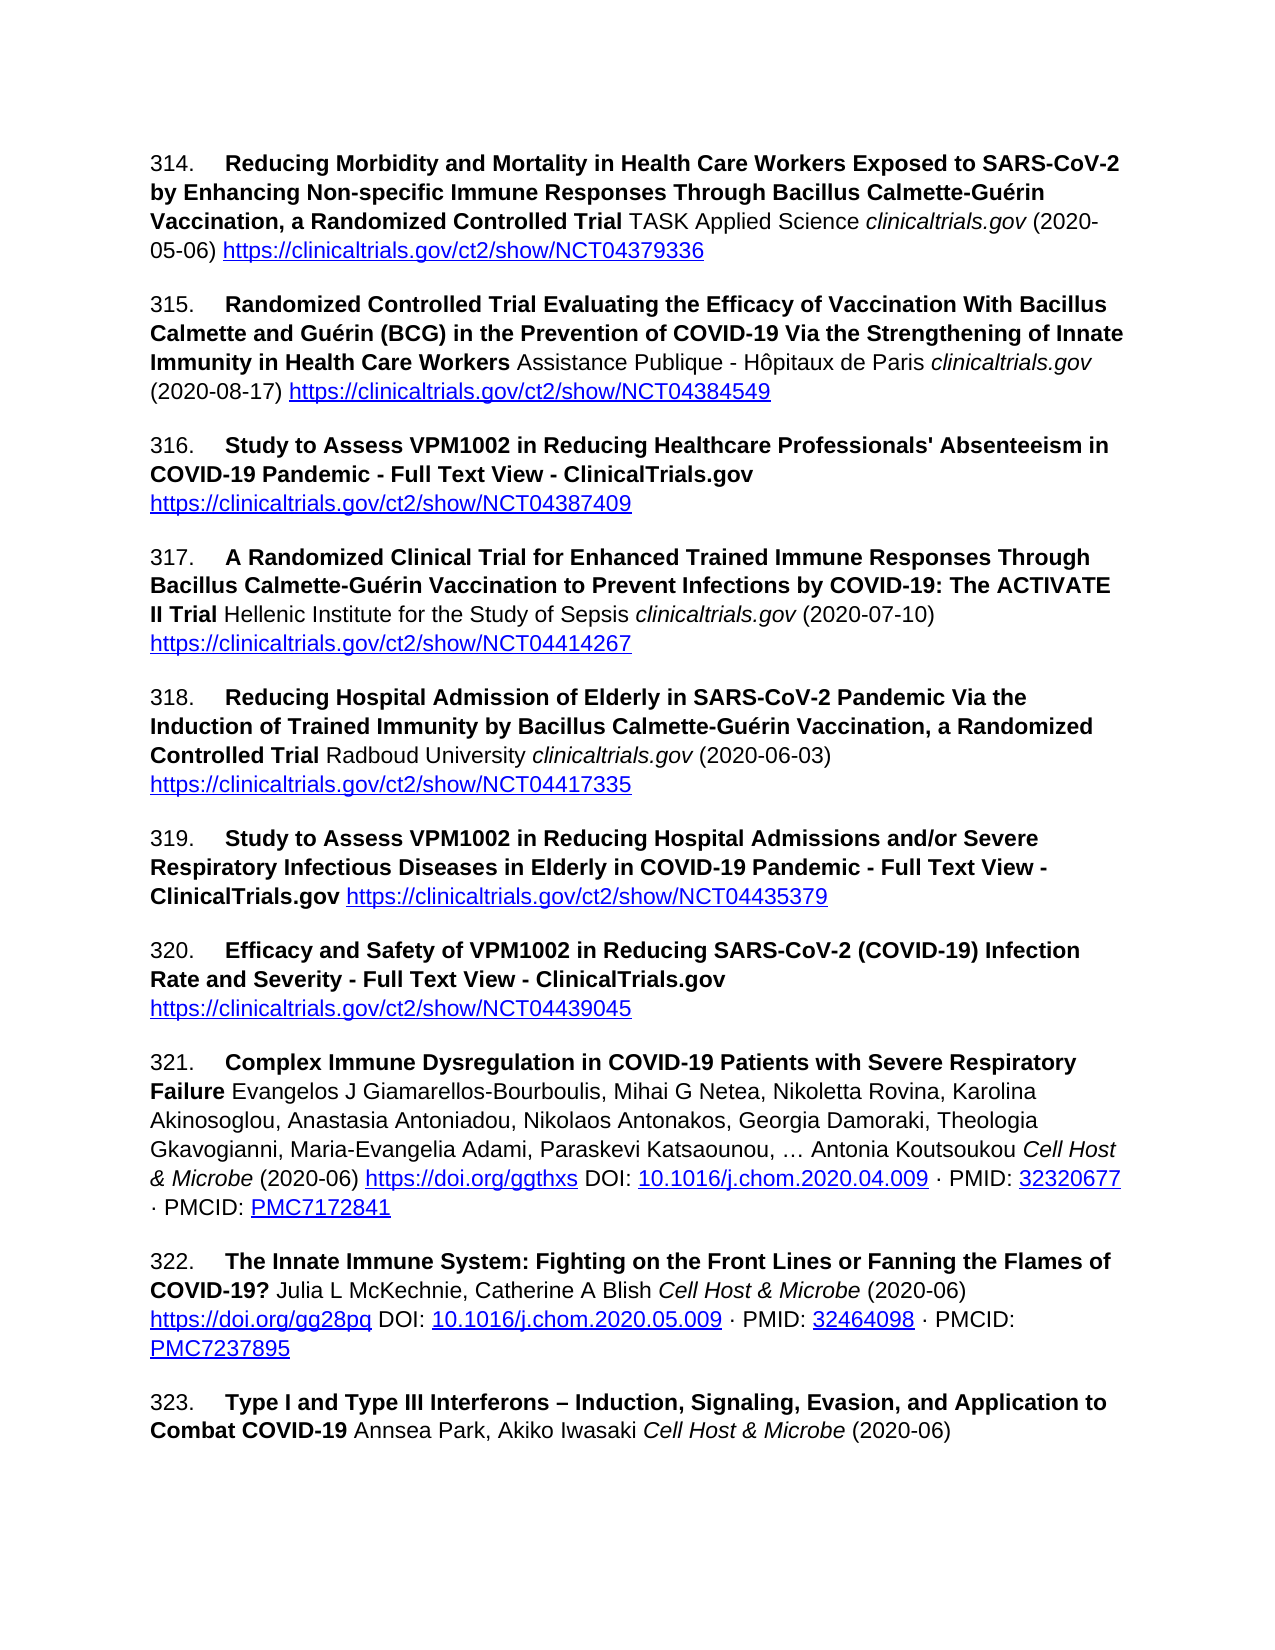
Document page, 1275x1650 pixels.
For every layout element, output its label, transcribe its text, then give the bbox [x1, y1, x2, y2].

text 318. Reducing Hospital Admission of Elderly in SARS-CoV-2 Pandemic Via the Induction of Trained Immunity by Bacillus Calmette-Guérin Vaccination, a Randomized Controlled Trial Radboud University clinicaltrials.gov (2020-06-03) https://clinicaltrials.gov/ct2/show/NCT04417335 [150, 684, 1125, 798]
text 322. The Innate Immune System: Fighting on the Front Lines or Fanning the Flames of COVID-19? Julia L McKechnie, Catherine A Blish Cell Host & Microbe (2020-06) https://doi.org/gg28pq DOI: 10.1016/j.chom.2020.05.009 · PMID: 32464098 · PMCID: PMC7237895 [150, 1248, 1125, 1361]
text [150, 1388, 1125, 1444]
text 321. Complex Immune Dysregulation in COVID-19 Patients with Severe Respiratory Failure Evangelos J Giamarellos-Bourboulis, Mihai G Netea, Nikoletta Rovina, Karolina Akinosoglou, Anastasia Antoniadou, Nikolaos Antonakos, Georgia Damoraki, Theologia Gkavogianni, Maria-Evangelia Adami, Paraskevi Katsaounou, … Antonia Koutsoukou Cell Host & Microbe (2020-06) https://doi.org/ggthxs DOI: 10.1016/j.chom.2020.04.009 · PMID: 32320677 · PMCID: PMC7172841 [150, 1049, 1125, 1220]
text 320. Efficacy and Safety of VPM1002 in Reducing SARS-CoV-2 (COVID-19) Infection Rate and Severity - Full Text View - ClinicalTrials.gov https://clinicaltrials.gov/ct2/show/NCT04439045 [150, 937, 1125, 1021]
text 317. A Randomized Clinical Trial for Enhanced Trained Immune Responses Through Bacillus Calmette-Guérin Vaccination to Prevent Infections by COVID-19: The ACTIVATE II Trial Hellenic Institute for the Study of Sepsis clinicaltrials.gov (2020-07-10) https://clinicaltrials.gov/ct2/show/NCT04414267 [150, 543, 1125, 657]
text 316. Study to Assess VPM1002 in Reducing Healthcare Professionals' Absenteeism in COVID-19 Pandemic - Full Text View - ClinicalTrials.gov https://clinicaltrials.gov/ct2/show/NCT04387409 [150, 432, 1125, 516]
text 314. Reducing Morbidity and Mortality in Health Care Workers Exposed to SARS-CoV-2 by Enhancing Non-specific Immune Responses Through Bacillus Calmette-Guérin Vaccination, a Randomized Controlled Trial TASK Applied Science clinicaltrials.gov (2020-05-06) https://clinicaltrials.gov/ct2/show/NCT04379336 [150, 150, 1125, 263]
text 319. Study to Assess VPM1002 in Reducing Hospital Admissions and/or Severe Respiratory Infectious Diseases in Elderly in COVID-19 Pandemic - Full Text View - ClinicalTrials.gov https://clinicaltrials.gov/ct2/show/NCT04435379 [150, 825, 1125, 909]
text 315. Randomized Controlled Trial Evaluating the Efficacy of Vaccination With Bacillus Calmette and Guérin (BCG) in the Prevention of COVID-19 Via the Strengthening of Innate Immunity in Health Care Workers Assistance Publique - Hôpitaux de Paris clinicaltrials.gov (2020-08-17) https://clinicaltrials.gov/ct2/show/NCT04384549 [150, 291, 1125, 404]
